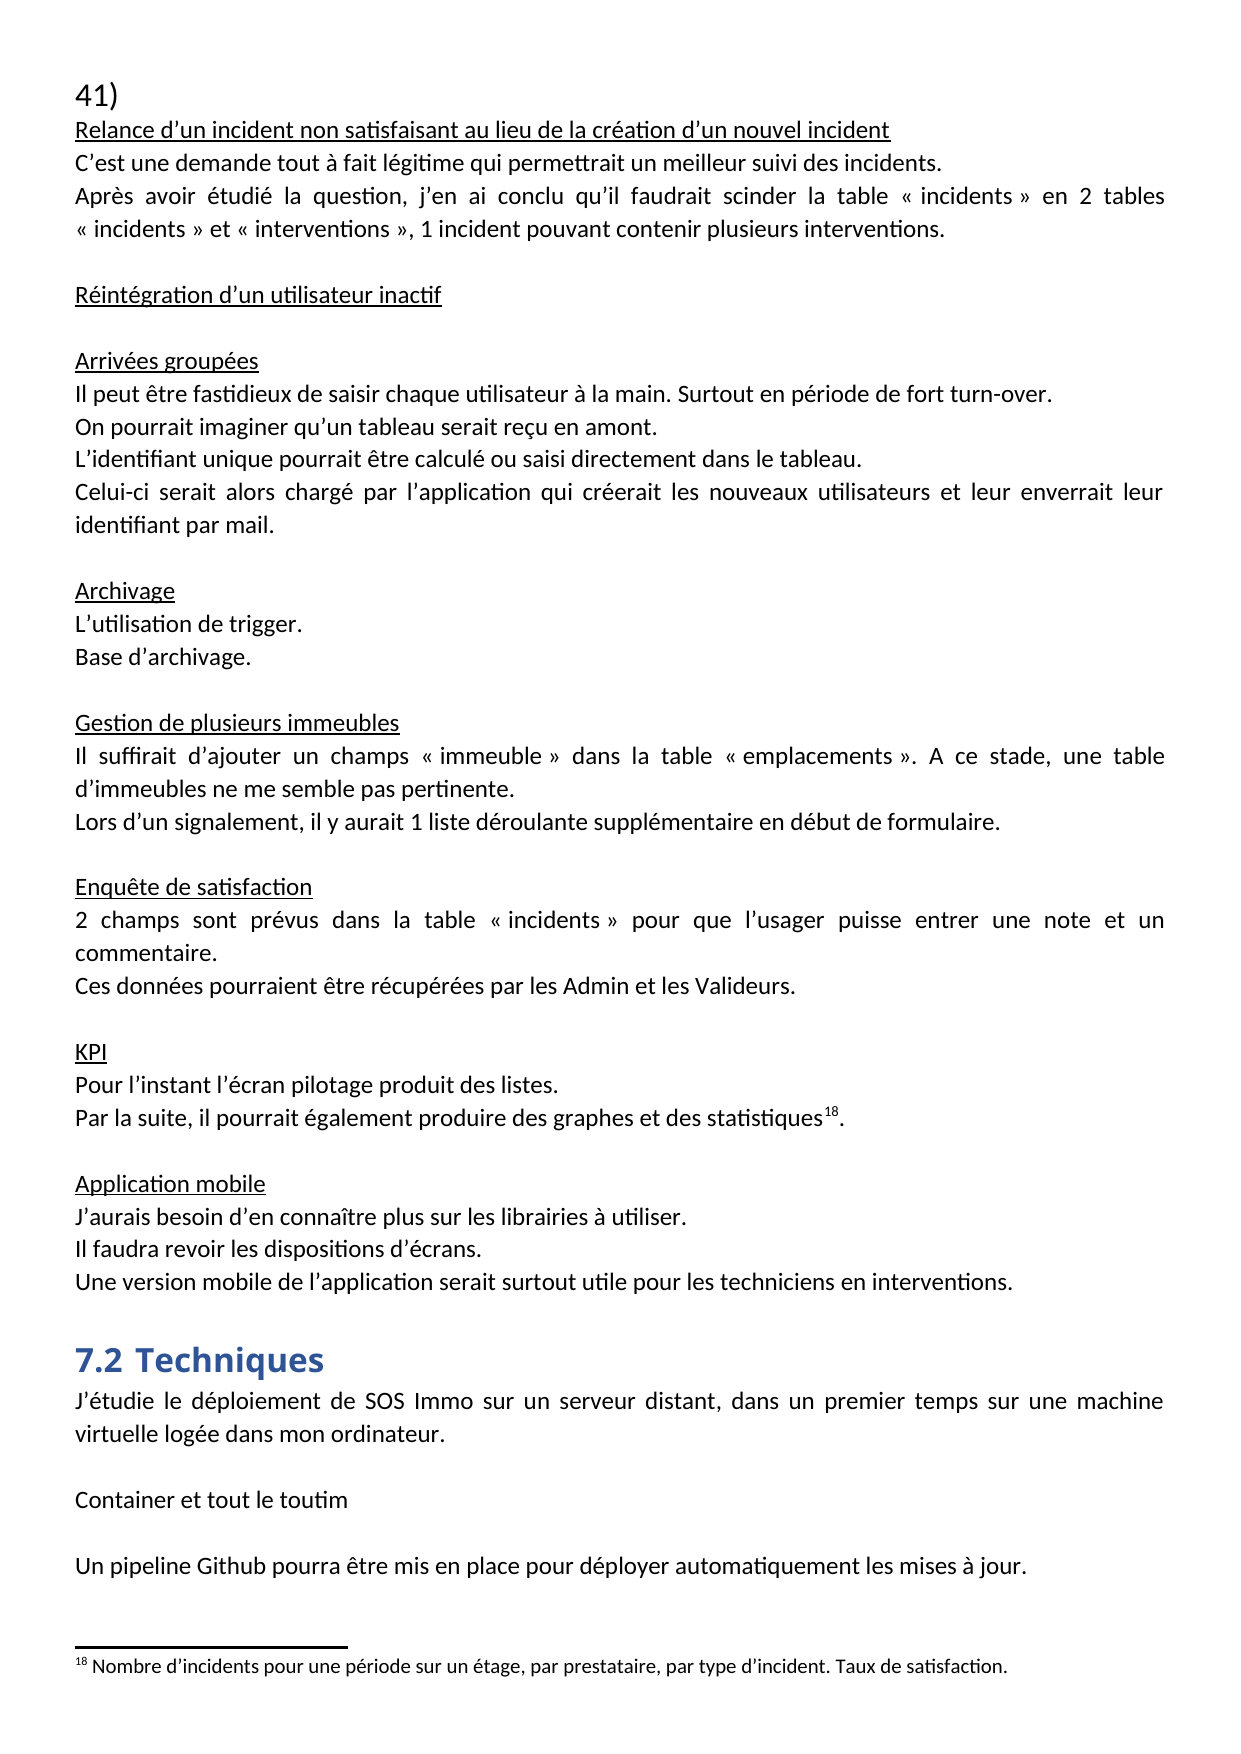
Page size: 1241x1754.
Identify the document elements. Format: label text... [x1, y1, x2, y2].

text On pourrait imaginer qu’un tableau serait reçu en amont. [75, 411, 1165, 441]
text Une version mobile de l’application serait surtout utile pour les techniciens en interventions. [75, 1267, 1165, 1297]
text Il suffirait d’ajouter un champs « immeuble » dans la table « emplacements ». A ce stade, une table d’immeubles ne me semble pas pertinente. [75, 740, 1165, 803]
text Après avoir étudié la question, j’en ai conclu qu’il faudrait scinder la table « incidents » en 2 tables « incidents » et « interventions », 1 incident pouvant contenir plusieurs interventions. [75, 180, 1165, 244]
text Réintégration d’un utilisateur inactif [75, 279, 1165, 309]
text J’étudie le déploiement de SOS Immo sur un serveur distant, dans un premier temps sur une machine virtuelle logée dans mon ordinateur. [75, 1386, 1165, 1449]
text Il faudra revoir les dispositions d’écrans. [75, 1234, 1165, 1264]
text Arrivées groupées [75, 345, 1165, 375]
text Un pipeline Github pourra être mis en place pour déployer automatiquement les mises à jour. [75, 1550, 1165, 1581]
text Il peut être fastidieux de saisir chaque utilisateur à la main. Surtout en période de fort turn-over. [75, 378, 1165, 408]
text Enquête de satisfaction [75, 872, 1165, 902]
text Container et tout le toutim [75, 1484, 1165, 1515]
text Base d’archivage. [75, 641, 1165, 672]
text Gestion de plusieurs immeubles [75, 707, 1165, 737]
text Lors d’un signalement, il y aurait 1 liste déroulante supplémentaire en début de formulaire. [75, 806, 1165, 836]
text J’aurais besoin d’en connaître plus sur les librairies à utiliser. [75, 1201, 1165, 1231]
text Archivage [75, 575, 1165, 606]
text KPI [75, 1036, 1165, 1067]
text Par la suite, il pourrait également produire des graphes et des statistiques. [75, 1102, 1165, 1132]
text Pour l’instant l’écran pilotage produit des listes. [75, 1069, 1165, 1099]
text L’identifiant unique pourrait être calculé ou saisi directement dans le tableau. [75, 444, 1165, 474]
text 2 champs sont prévus dans la table « incidents » pour que l’usager puisse entrer une note et un commentaire. [75, 904, 1165, 968]
text C’est une demande tout à fait légitime qui permettrait un meilleur suivi des incidents. [75, 147, 1165, 178]
list Relance d’un incident non satisfaisant au lieu de la création d’un nouvel incident [75, 114, 1165, 145]
text L’utilisation de trigger. [75, 608, 1165, 639]
text Application mobile [75, 1168, 1165, 1198]
text Celui-ci serait alors chargé par l’application qui créerait les nouveaux utilisateurs et leur enverrait leur identifiant par mail. [75, 477, 1165, 540]
subtitle Techniques [75, 1337, 1165, 1382]
text Ces données pourraient être récupérées par les Admin et les Valideurs. [75, 970, 1165, 1001]
